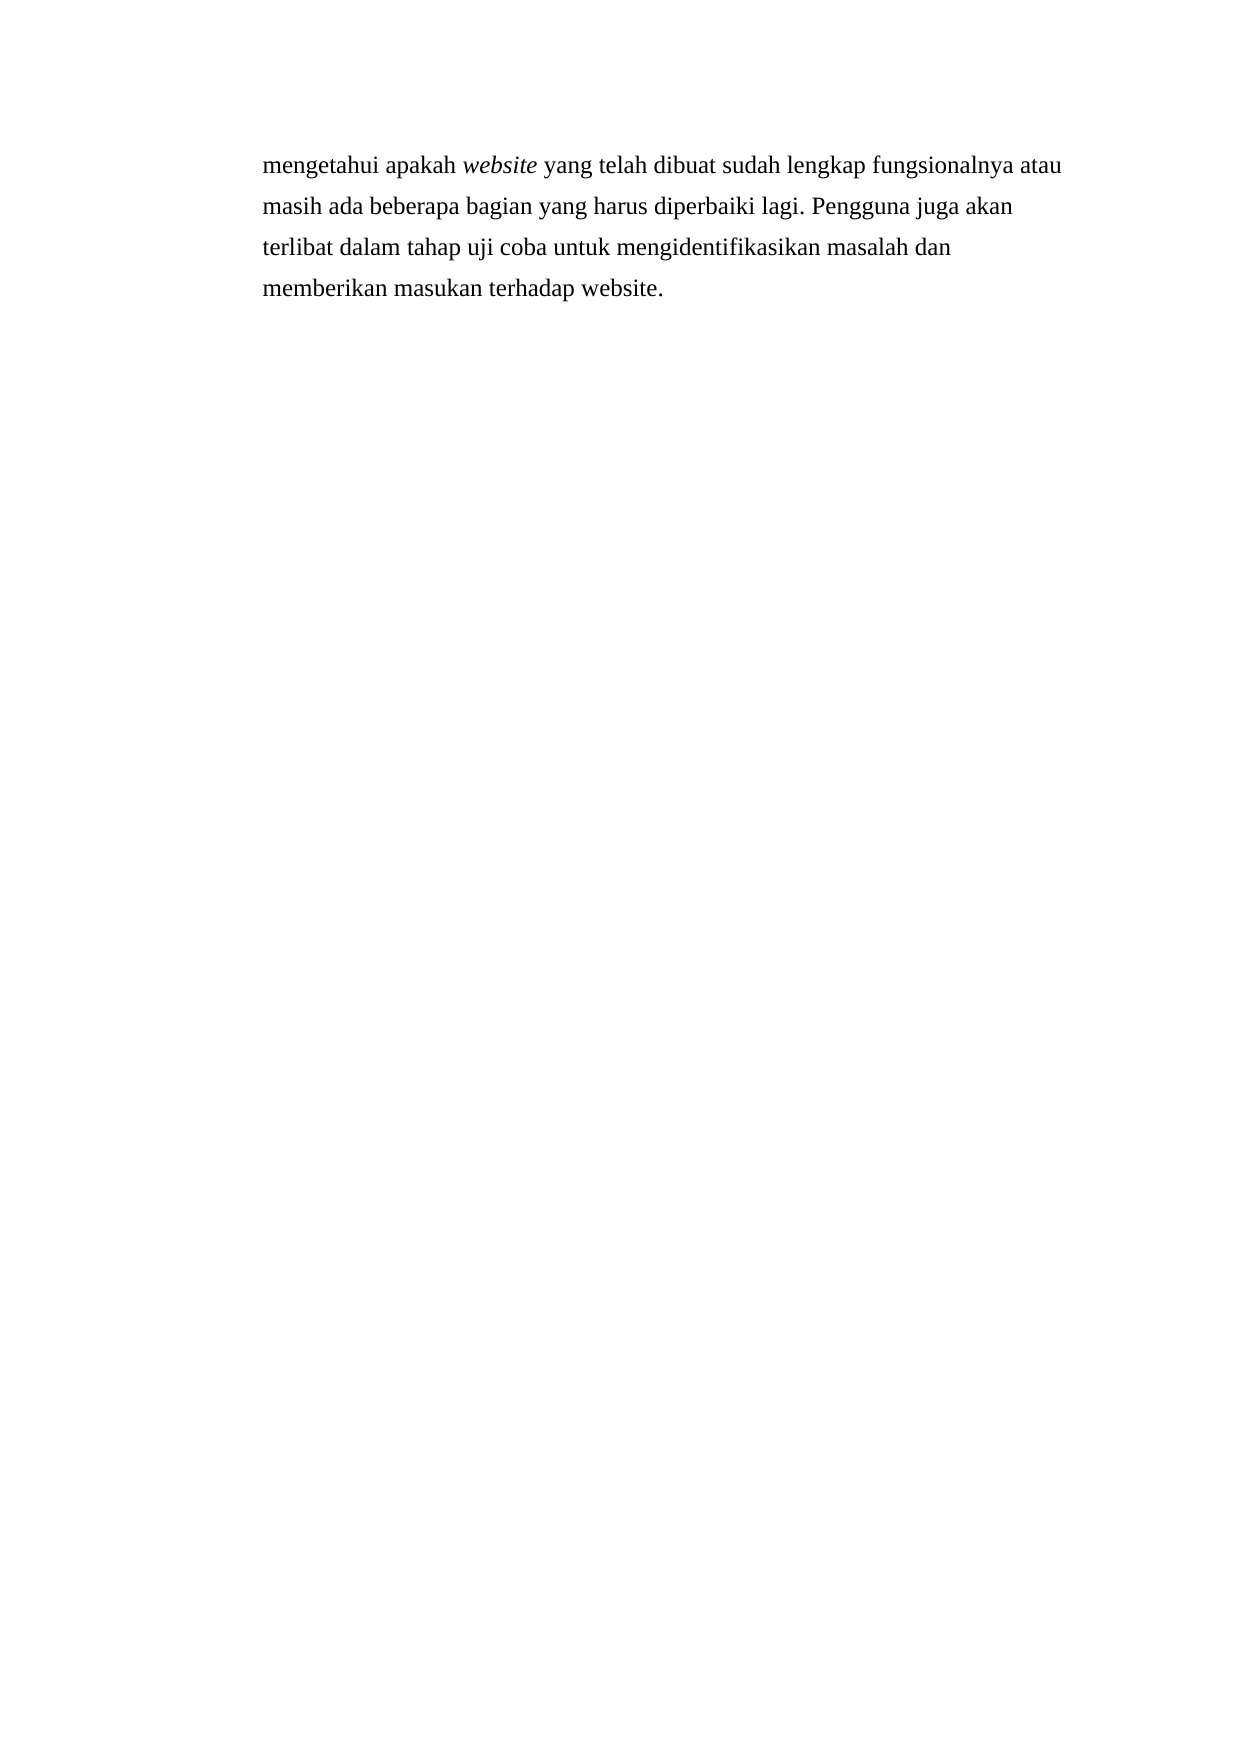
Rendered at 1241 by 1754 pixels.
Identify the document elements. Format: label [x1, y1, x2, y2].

text [262, 150, 1076, 302]
